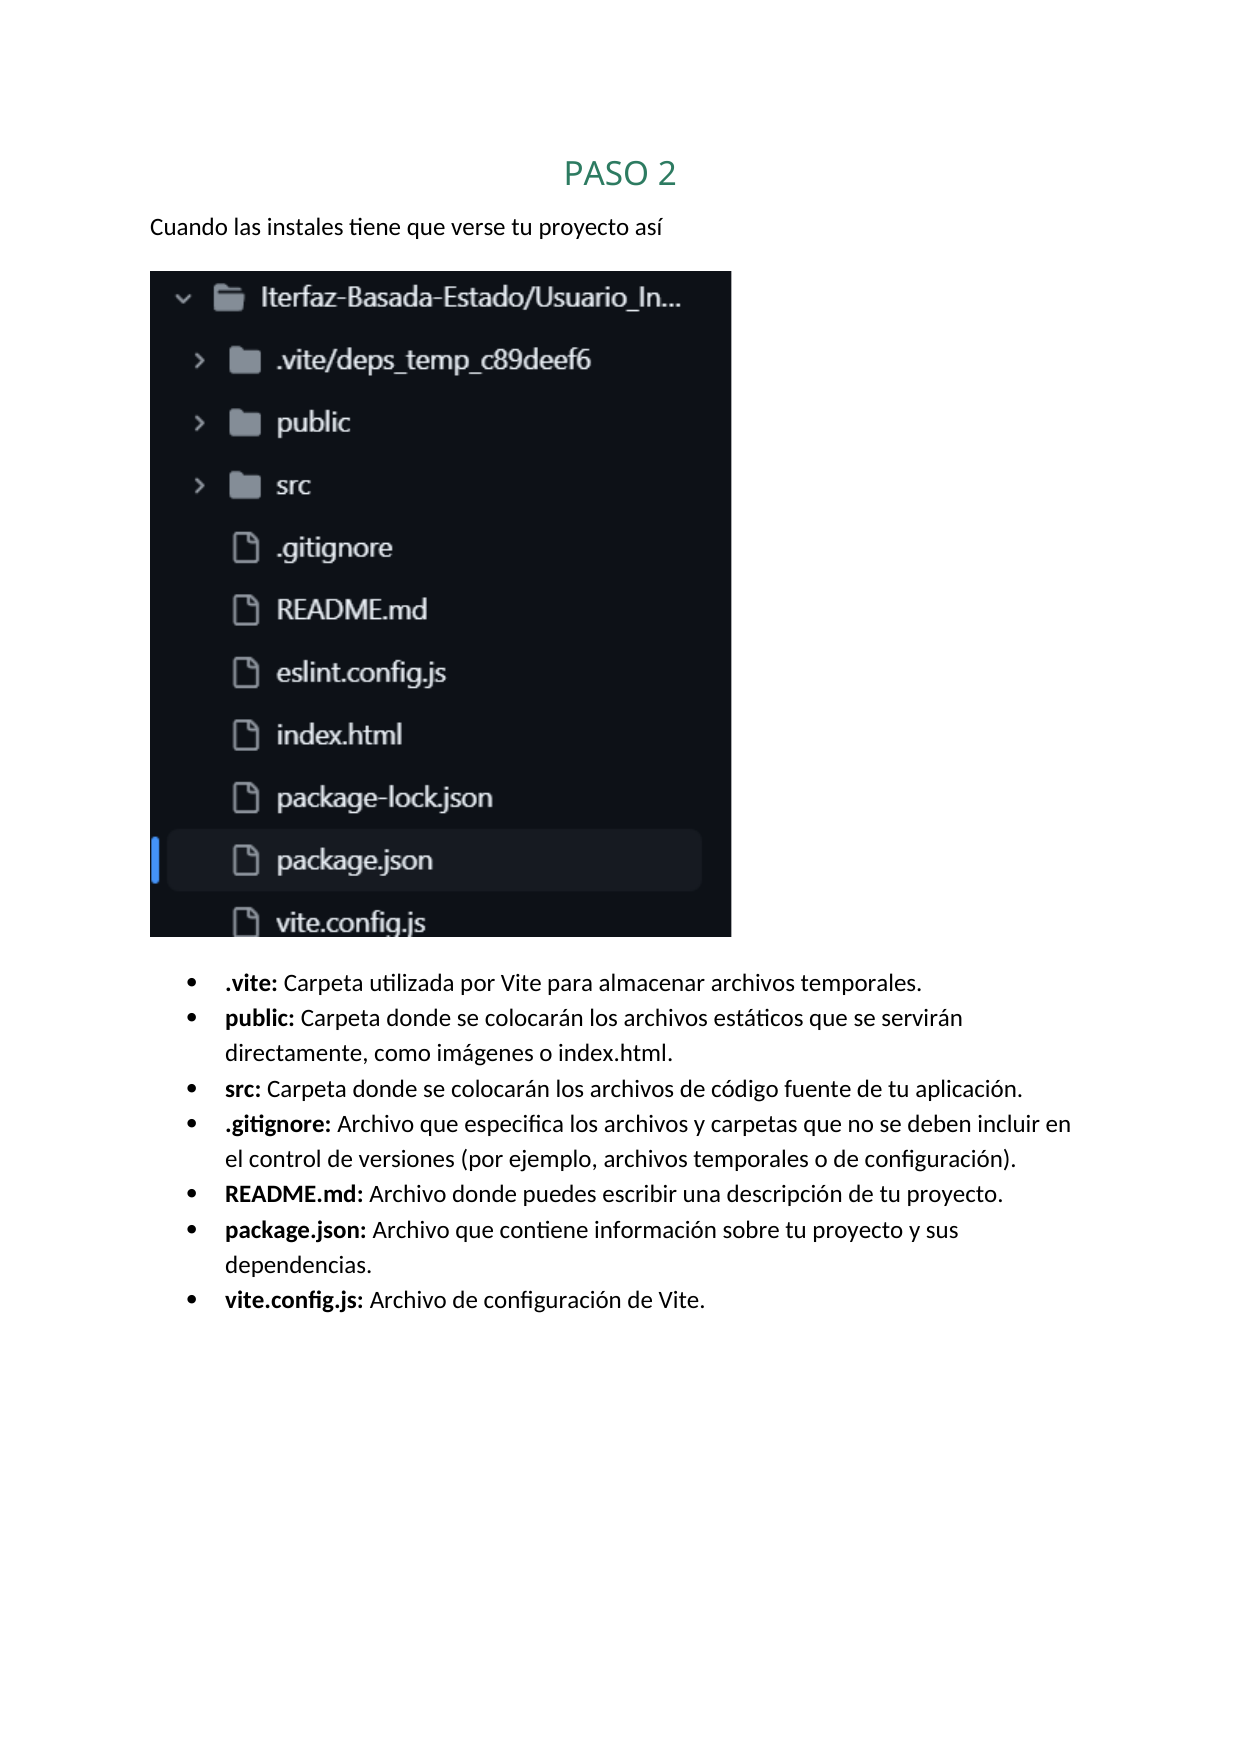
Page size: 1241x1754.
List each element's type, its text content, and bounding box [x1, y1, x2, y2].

text Cuando las instales tiene que verse tu proyecto así [150, 211, 1090, 241]
list public: Carpeta donde se colocarán los archivos estáticos que se servirán directamente, como imágenes o index.html. [187, 1002, 1090, 1068]
subtitle PASO 2 [150, 150, 1090, 195]
picture [150, 271, 732, 937]
list src: Carpeta donde se colocarán los archivos de código fuente de tu aplicación. [187, 1073, 1090, 1103]
list README.md: Archivo donde puedes escribir una descripción de tu proyecto. [187, 1179, 1090, 1209]
list .vite: Carpeta utilizada por Vite para almacenar archivos temporales. [187, 967, 1090, 997]
list vite.config.js: Archivo de configuración de Vite. [187, 1284, 1090, 1315]
list package.json: Archivo que contiene información sobre tu proyecto y sus dependencias. [187, 1214, 1090, 1280]
list .gitignore: Archivo que especifica los archivos y carpetas que no se deben incluir en el control de versiones (por ejemplo, archivos temporales o de configuración). [187, 1108, 1090, 1174]
